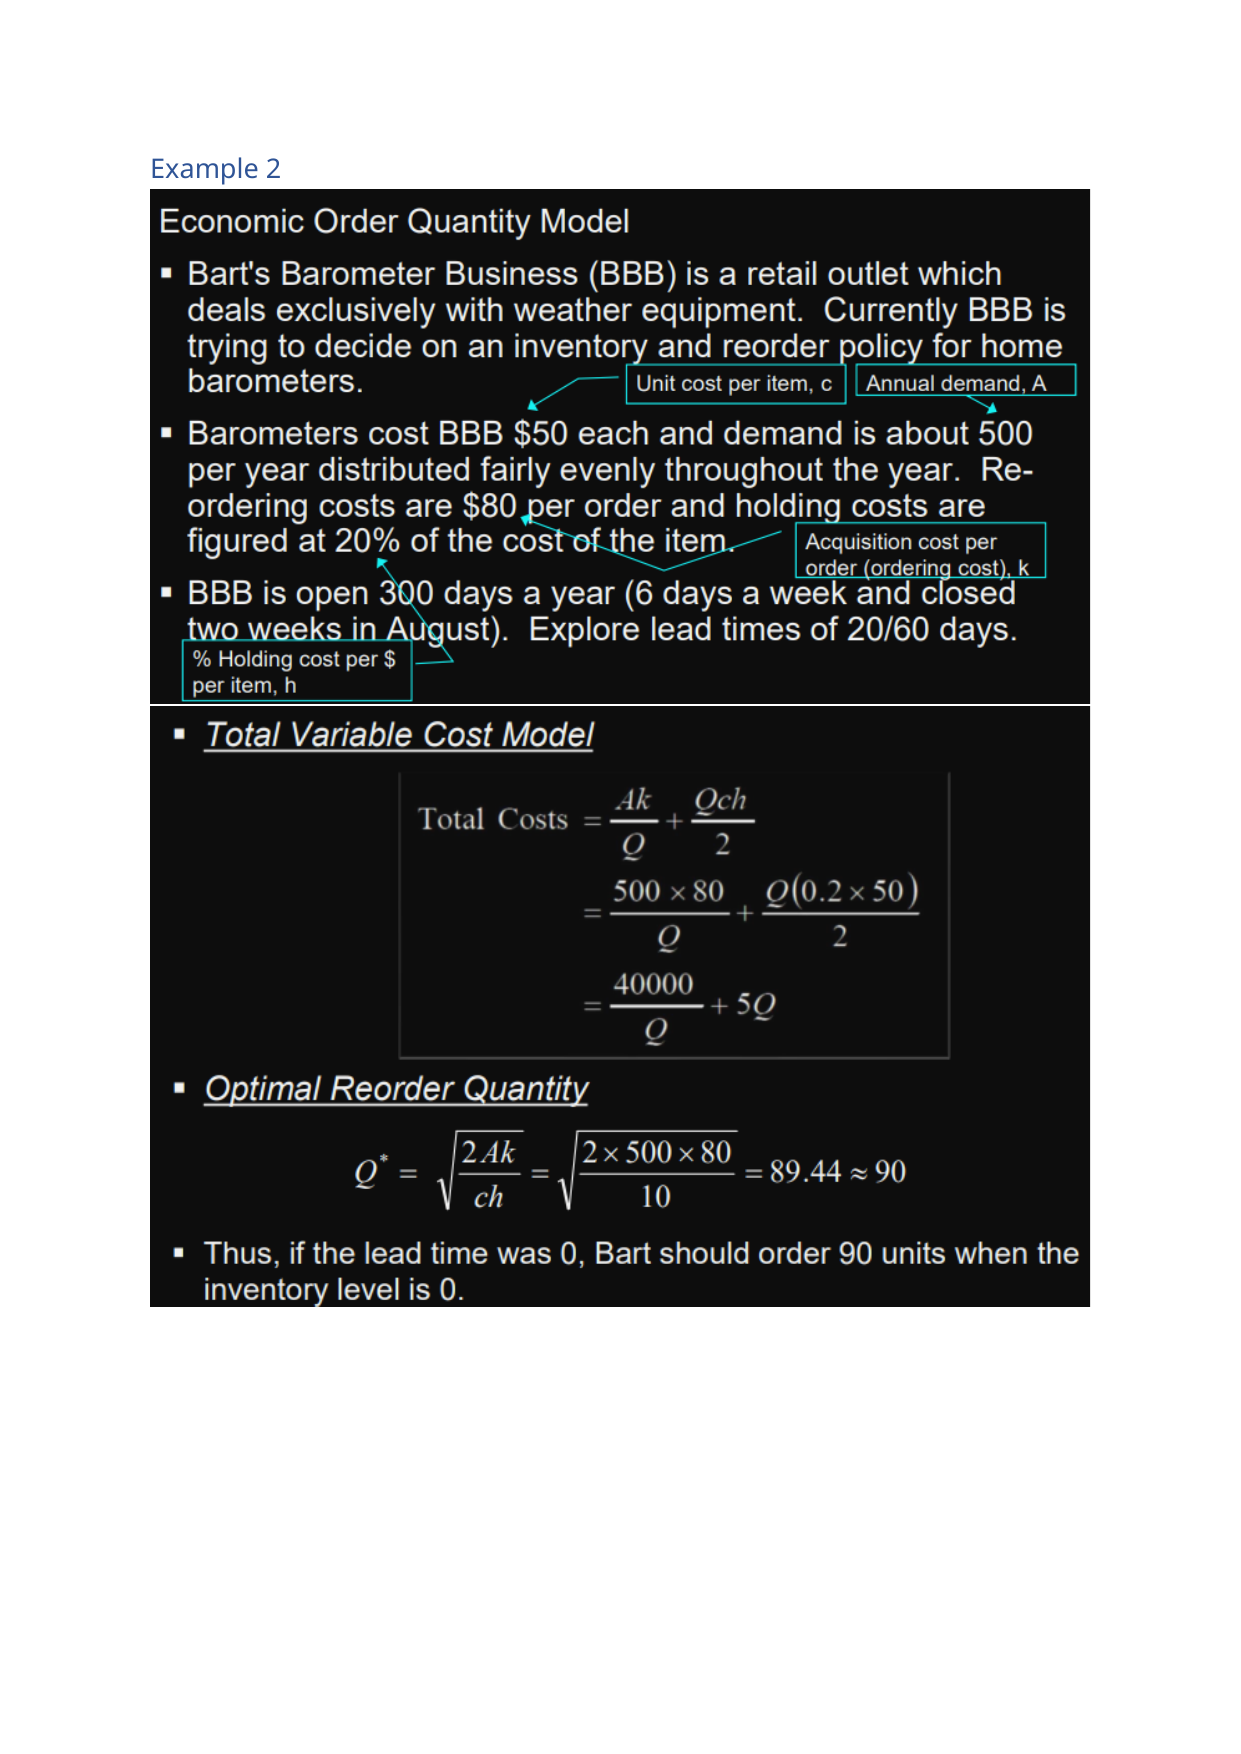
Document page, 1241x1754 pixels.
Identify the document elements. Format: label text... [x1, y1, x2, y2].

picture [150, 189, 1091, 704]
subtitle Example 2 [150, 150, 1090, 187]
picture [150, 706, 1091, 1307]
